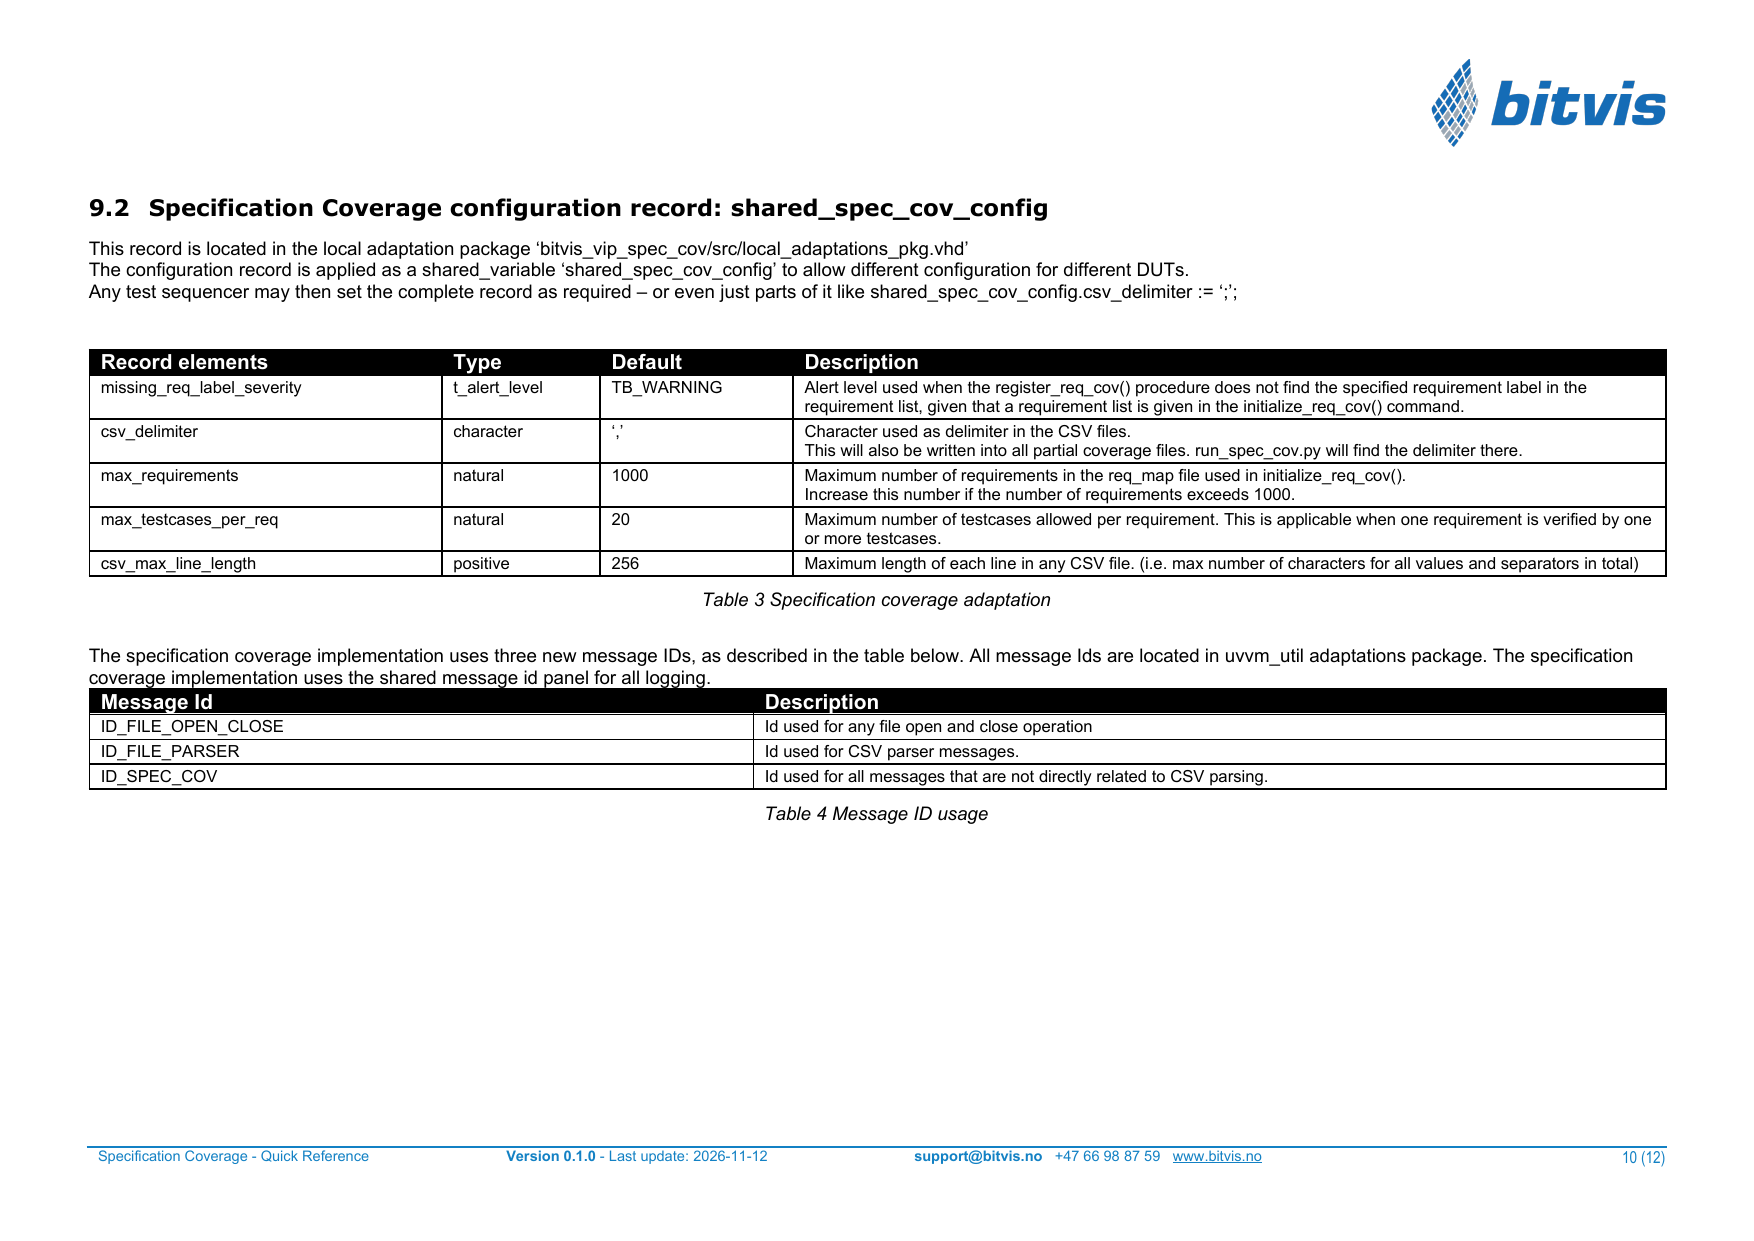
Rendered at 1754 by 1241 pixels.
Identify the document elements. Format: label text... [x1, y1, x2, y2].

table_header Default [601, 350, 792, 374]
table_cell t_alert_level [443, 376, 599, 418]
table_cell ID_FILE_PARSER [90, 740, 753, 763]
table_header Record elements [90, 350, 441, 374]
table_cell Character used as delimiter in the CSV files. This will also be written into all partial coverage files. run_spec_cov.py will find the delimiter there. [794, 420, 1665, 462]
table_cell character [443, 420, 599, 462]
table_cell 20 [601, 508, 792, 550]
table_cell Maximum length of each line in any CSV file. (i.e. max number of characters for all values and separators in total) [794, 552, 1665, 575]
text Table 4 Message ID usage [88, 802, 1665, 824]
table_cell csv_max_line_length [90, 552, 441, 575]
table_header Description [754, 690, 1665, 713]
table_cell Maximum number of requirements in the req_map file used in initialize_req_cov(). Increase this number if the number of requirements exceeds 1000. [794, 464, 1665, 506]
table_cell ‘,’ [601, 420, 792, 462]
text The specification coverage implementation uses three new message IDs, as described in the table below. All message Ids are located in uvvm_util adaptations package. The specification coverage implementation uses the shared message id panel for all logging. [88, 645, 1665, 688]
text The configuration record is applied as a shared_variable ‘shared_spec_cov_config’ to allow different configuration for different DUTs. [88, 259, 1665, 280]
table_cell max_testcases_per_req [90, 508, 441, 550]
table_cell Id used for any file open and close operation [754, 715, 1665, 738]
text Table 3 Specification coverage adaptation [88, 589, 1665, 611]
table_cell Id used for all messages that are not directly related to CSV parsing. [754, 765, 1665, 788]
table_cell Alert level used when the register_req_cov() procedure does not find the specified requirement label in the requirement list, given that a requirement list is given in the initialize_req_cov() command. [794, 376, 1665, 418]
table_cell Id used for CSV parser messages. [754, 740, 1665, 763]
table_cell csv_delimiter [90, 420, 441, 462]
table_cell 1000 [601, 464, 792, 506]
table_cell natural [443, 508, 599, 550]
table_cell TB_WARNING [601, 376, 792, 418]
table_cell Maximum number of testcases allowed per requirement. This is applicable when one requirement is verified by one or more testcases. [794, 508, 1665, 550]
subtitle Specification Coverage configuration record: shared_spec_cov_config [88, 193, 1665, 221]
table_cell missing_req_label_severity [90, 376, 441, 418]
table_cell max_requirements [90, 464, 441, 506]
picture [1431, 59, 1666, 147]
table_header Description [794, 350, 1665, 374]
table_header Type [443, 350, 599, 374]
table_cell 256 [601, 552, 792, 575]
table_cell ID_SPEC_COV [90, 765, 753, 788]
text This record is located in the local adaptation package ‘bitvis_vip_spec_cov/src/local_adaptations_pkg.vhd’ [88, 237, 1665, 259]
table_header Message Id [90, 690, 753, 713]
text Any test sequencer may then set the complete record as required – or even just parts of it like shared_spec_cov_config.csv_delimiter := ‘;’; [88, 280, 1665, 302]
table_cell ID_FILE_OPEN_CLOSE [90, 715, 753, 738]
table_cell positive [443, 552, 599, 575]
table_cell natural [443, 464, 599, 506]
